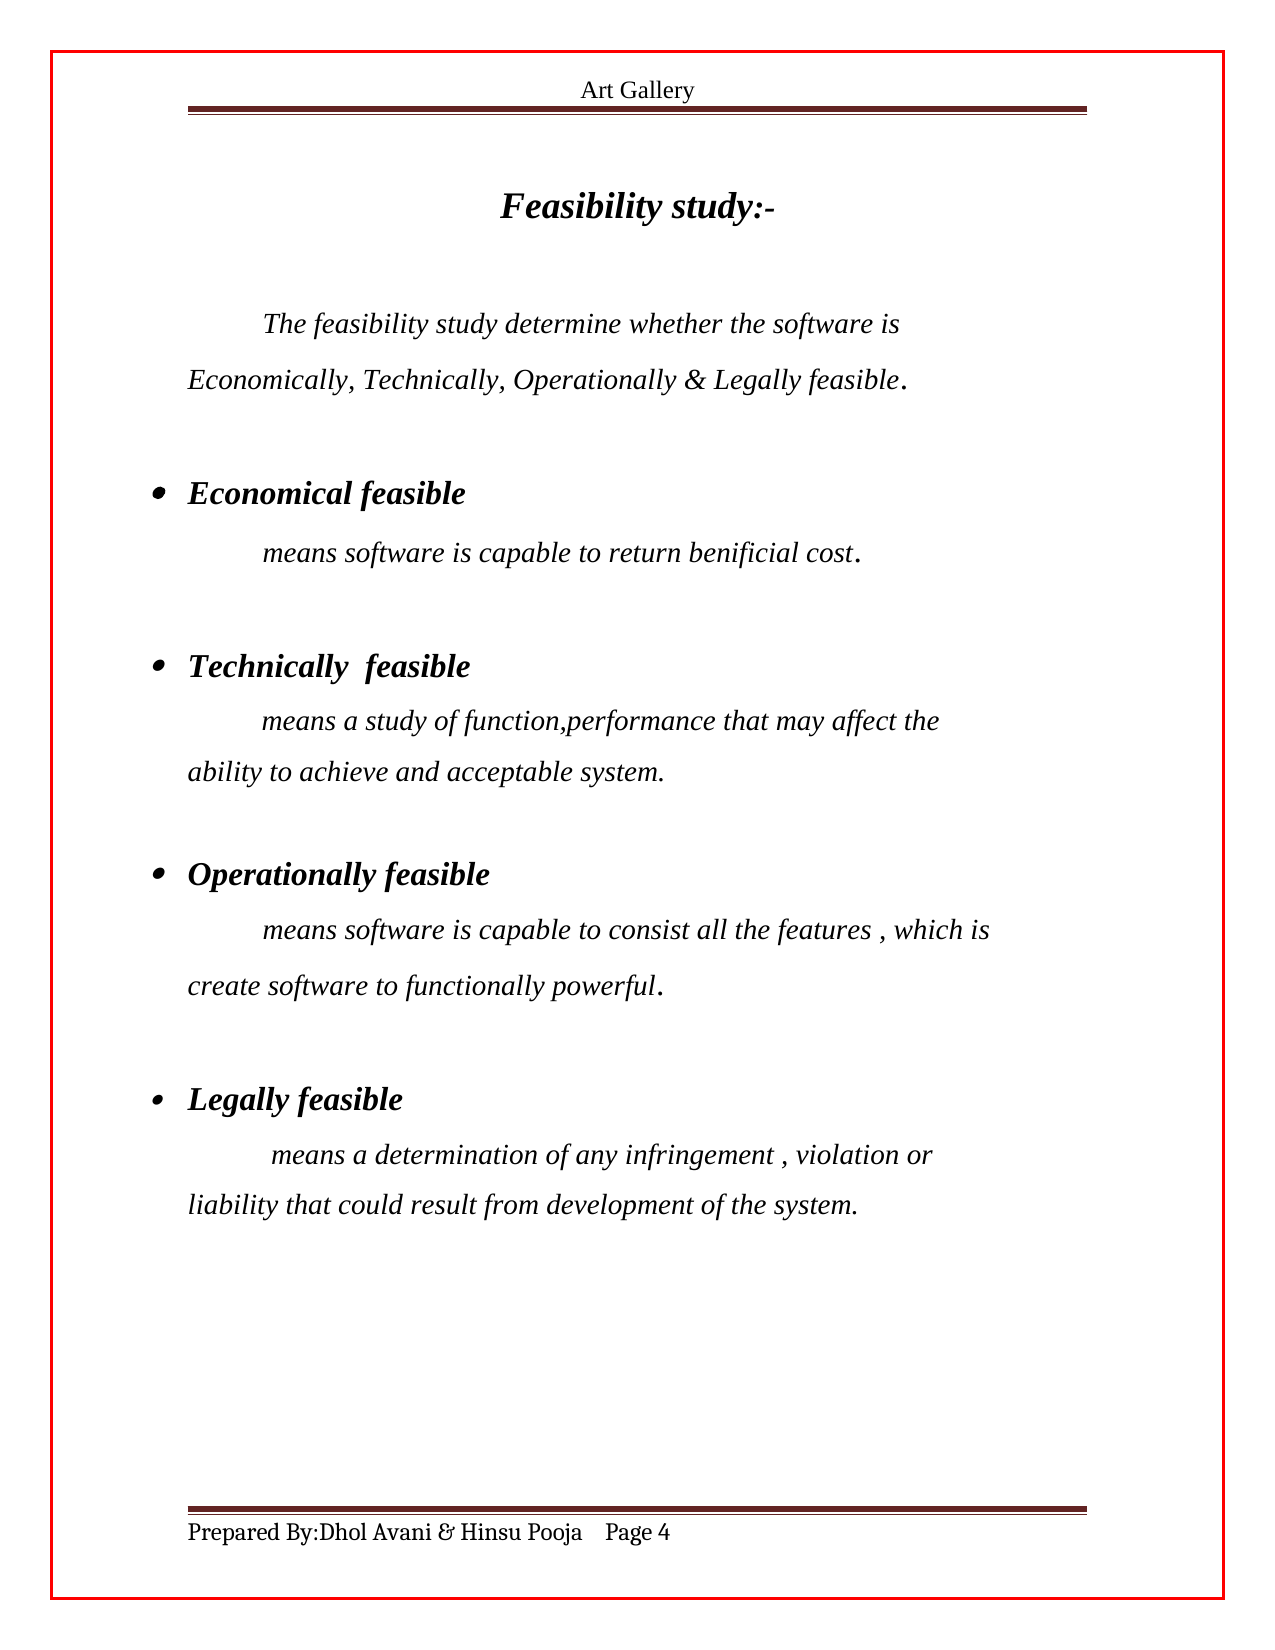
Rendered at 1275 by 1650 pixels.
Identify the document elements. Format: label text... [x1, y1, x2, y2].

list Economical feasible [150, 473, 1012, 512]
text Feasibility study:- [187, 183, 1012, 227]
text means a determination of any infringement , violation or liability that could result from development of the system. [187, 1137, 1012, 1221]
list Legally feasible [150, 1079, 1012, 1118]
list Operationally feasible [150, 854, 1012, 893]
text means a study of function,performance that may affect the ability to achieve and acceptable system. [187, 703, 1012, 787]
text The feasibility study determine whether the software is Economically, Technically, Operationally & Legally feasible. [187, 306, 1012, 397]
list Technically feasible [150, 646, 1012, 684]
text means software is capable to return benificial cost. [187, 531, 1012, 569]
text means software is capable to consist all the features , which is create software to functionally powerful. [187, 912, 1012, 1003]
